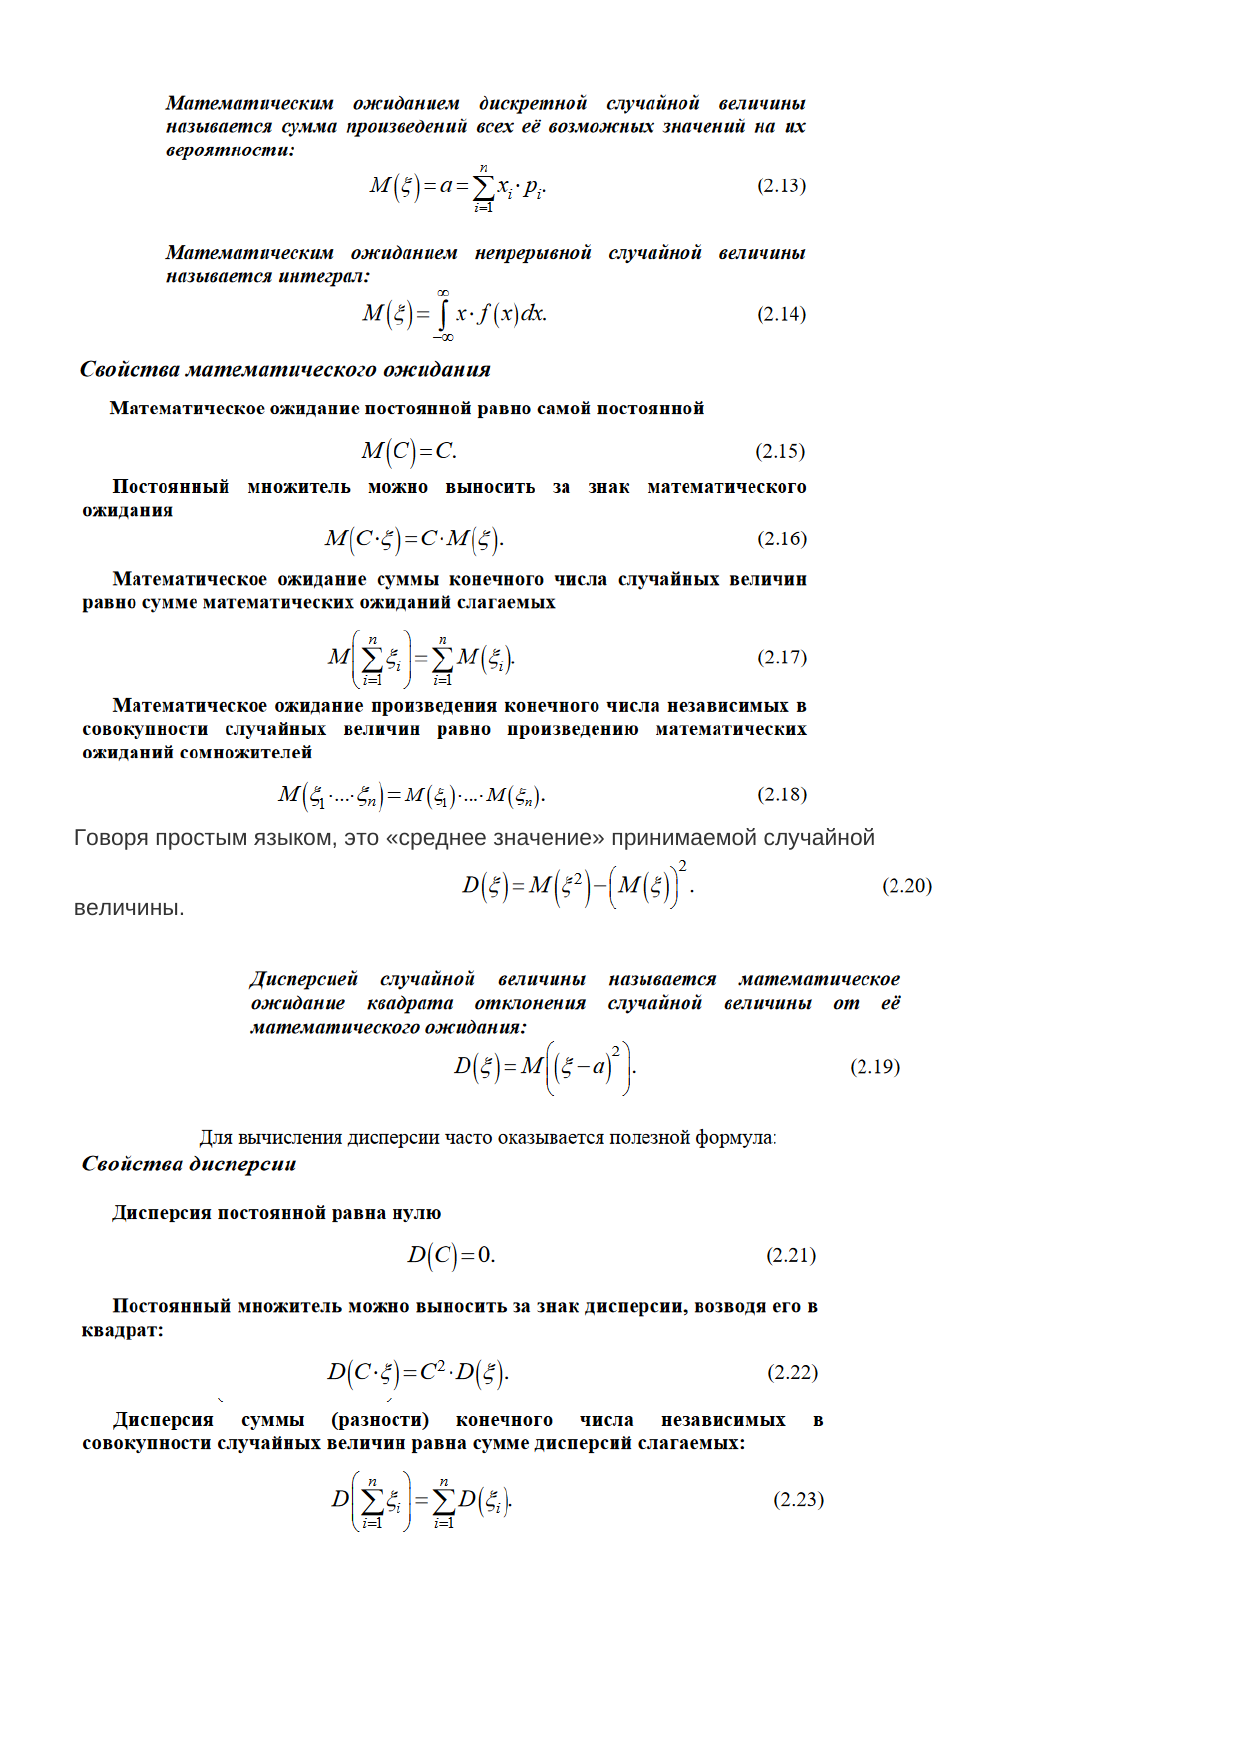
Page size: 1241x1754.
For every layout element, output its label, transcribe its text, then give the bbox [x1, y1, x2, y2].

picture [73, 350, 812, 470]
picture [73, 88, 818, 347]
picture [73, 473, 812, 563]
picture [73, 1283, 828, 1396]
picture [73, 954, 906, 1280]
picture [73, 566, 812, 820]
picture [191, 853, 942, 916]
picture [73, 1398, 831, 1536]
